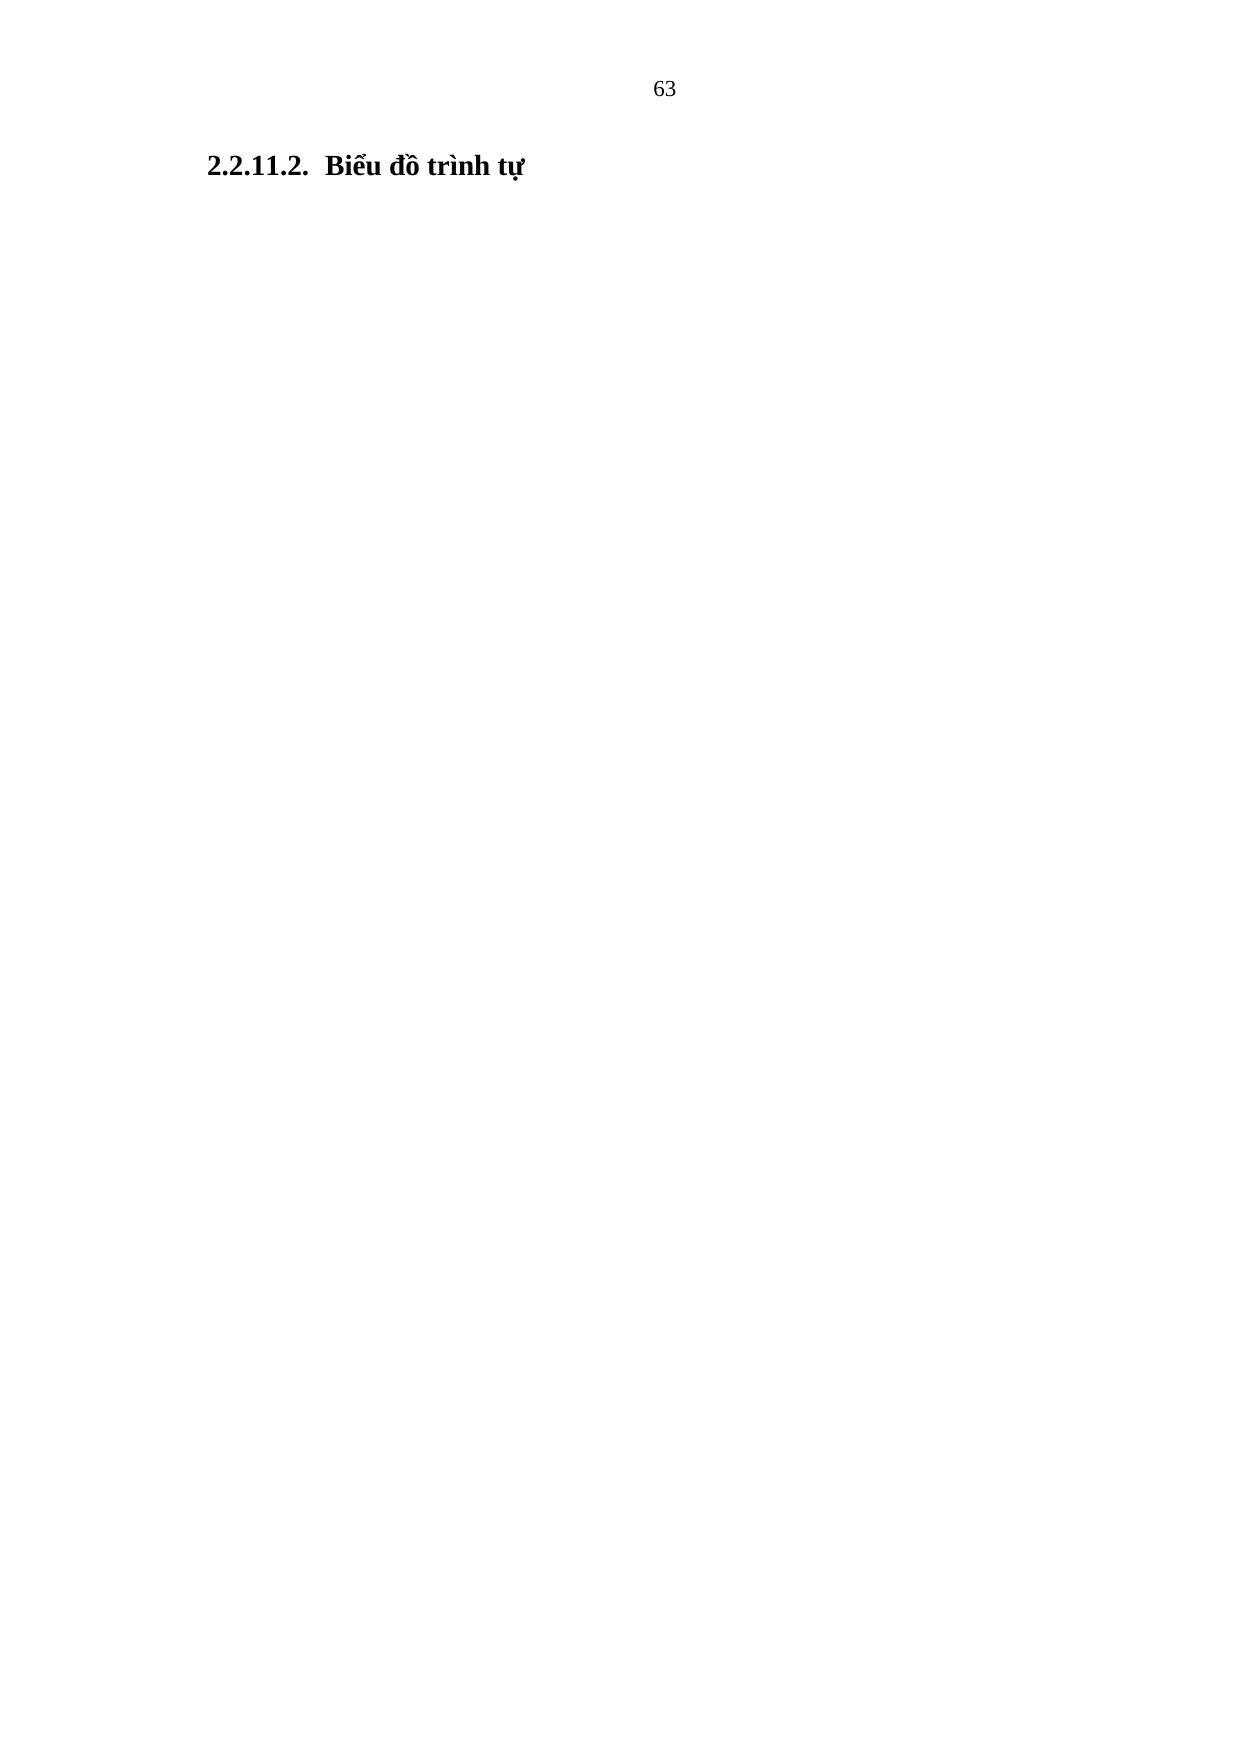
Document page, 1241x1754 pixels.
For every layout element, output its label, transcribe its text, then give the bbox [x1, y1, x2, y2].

subtitle Biểu đồ trình tự [207, 148, 1122, 181]
